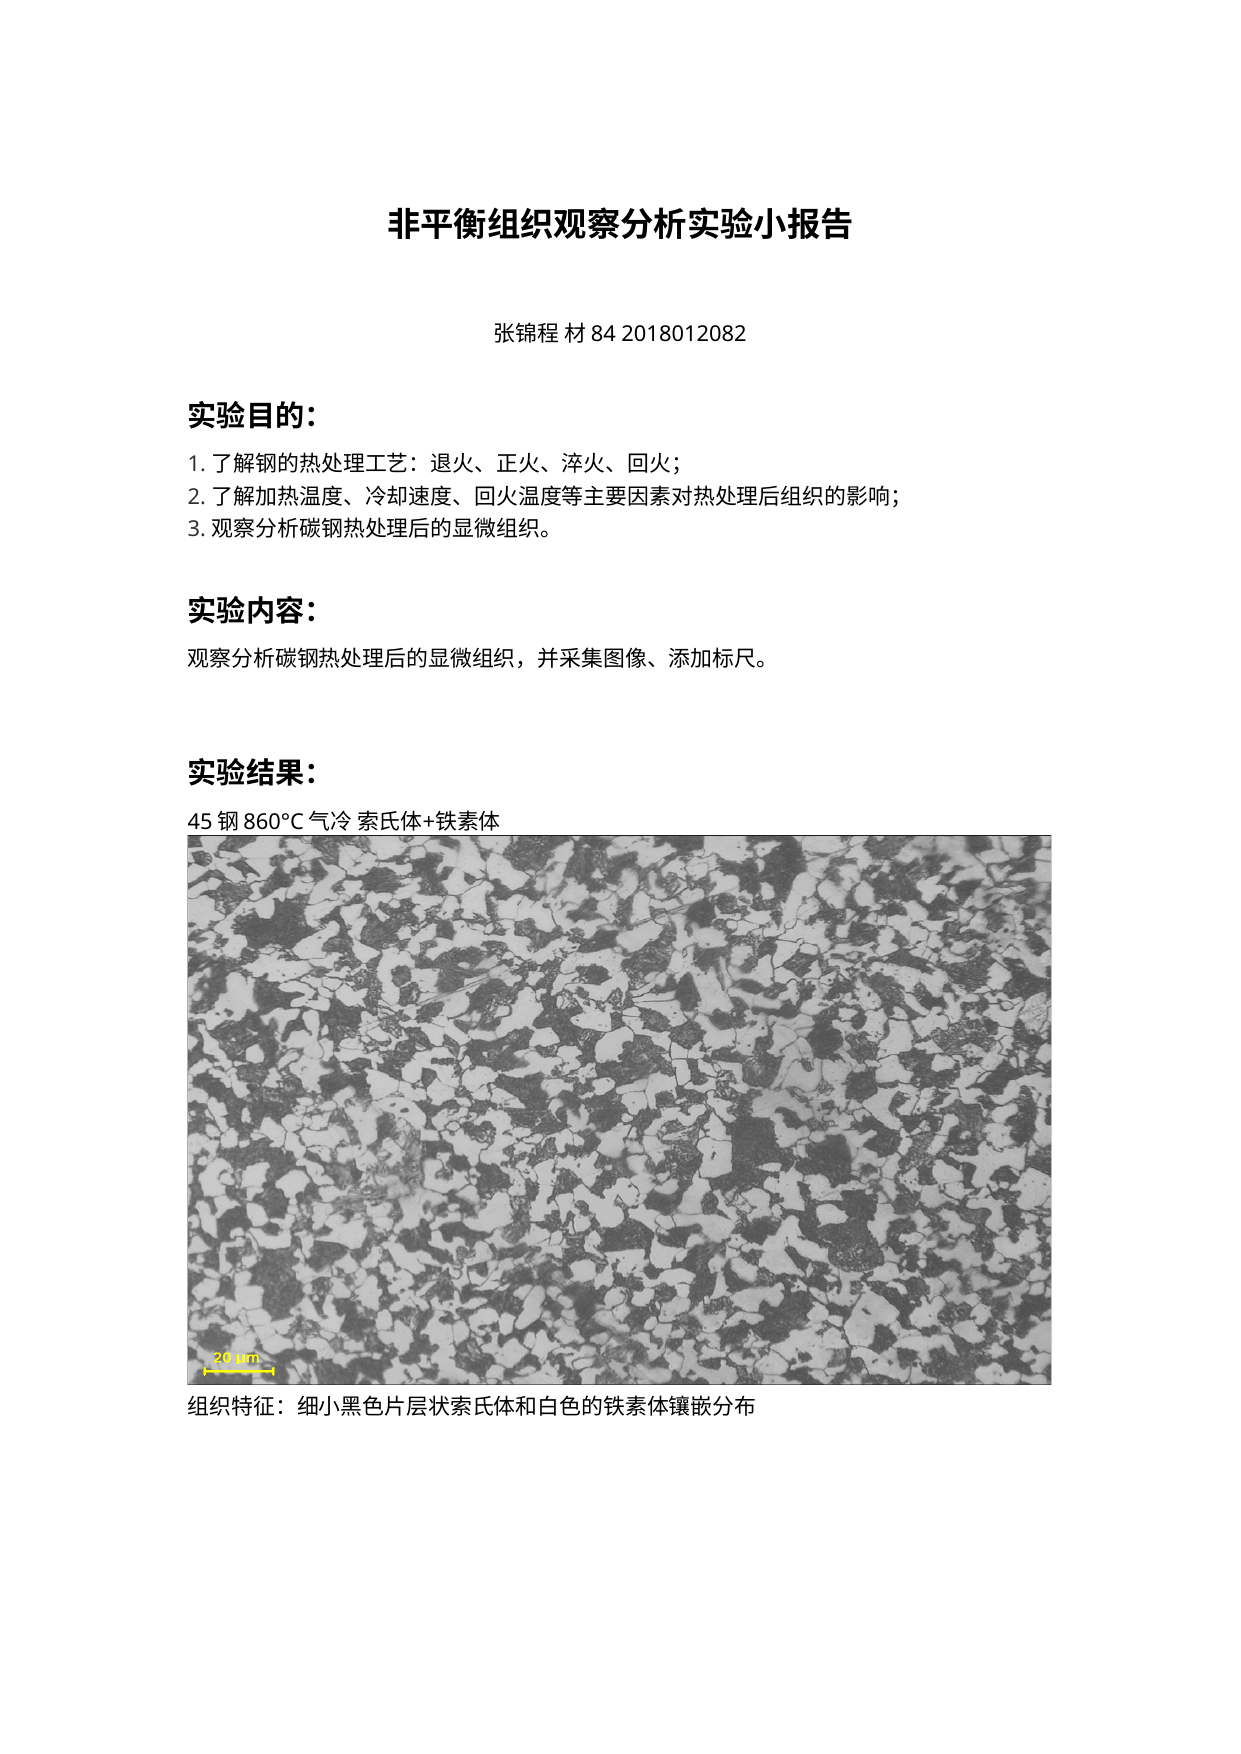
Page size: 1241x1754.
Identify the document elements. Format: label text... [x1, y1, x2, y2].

text 3. 观察分析碳钢热处理后的显微组织。 [187, 511, 1053, 543]
text 2. 了解加热温度、冷却速度、回火温度等主要因素对热处理后组织的影响； [187, 478, 1053, 511]
text 1. 了解钢的热处理工艺：退火、正火、淬火、回火； [187, 446, 1053, 478]
text 组织特征：细小黑色片层状索氏体和白色的铁素体镶嵌分布 [187, 1388, 1053, 1421]
picture [187, 835, 1052, 1385]
text 观察分析碳钢热处理后的显微组织，并采集图像、添加标尺。 [187, 641, 1053, 673]
text 45钢860°C气冷 索氏体+铁素体 [187, 803, 1053, 836]
text 实验内容： [187, 576, 1053, 641]
text 实验结果： [187, 738, 1053, 803]
subtitle 非平衡组织观察分析实验小报告 [187, 189, 1053, 254]
text 实验目的： [187, 381, 1053, 446]
text 张锦程 材84 2018012082 [187, 316, 1053, 348]
